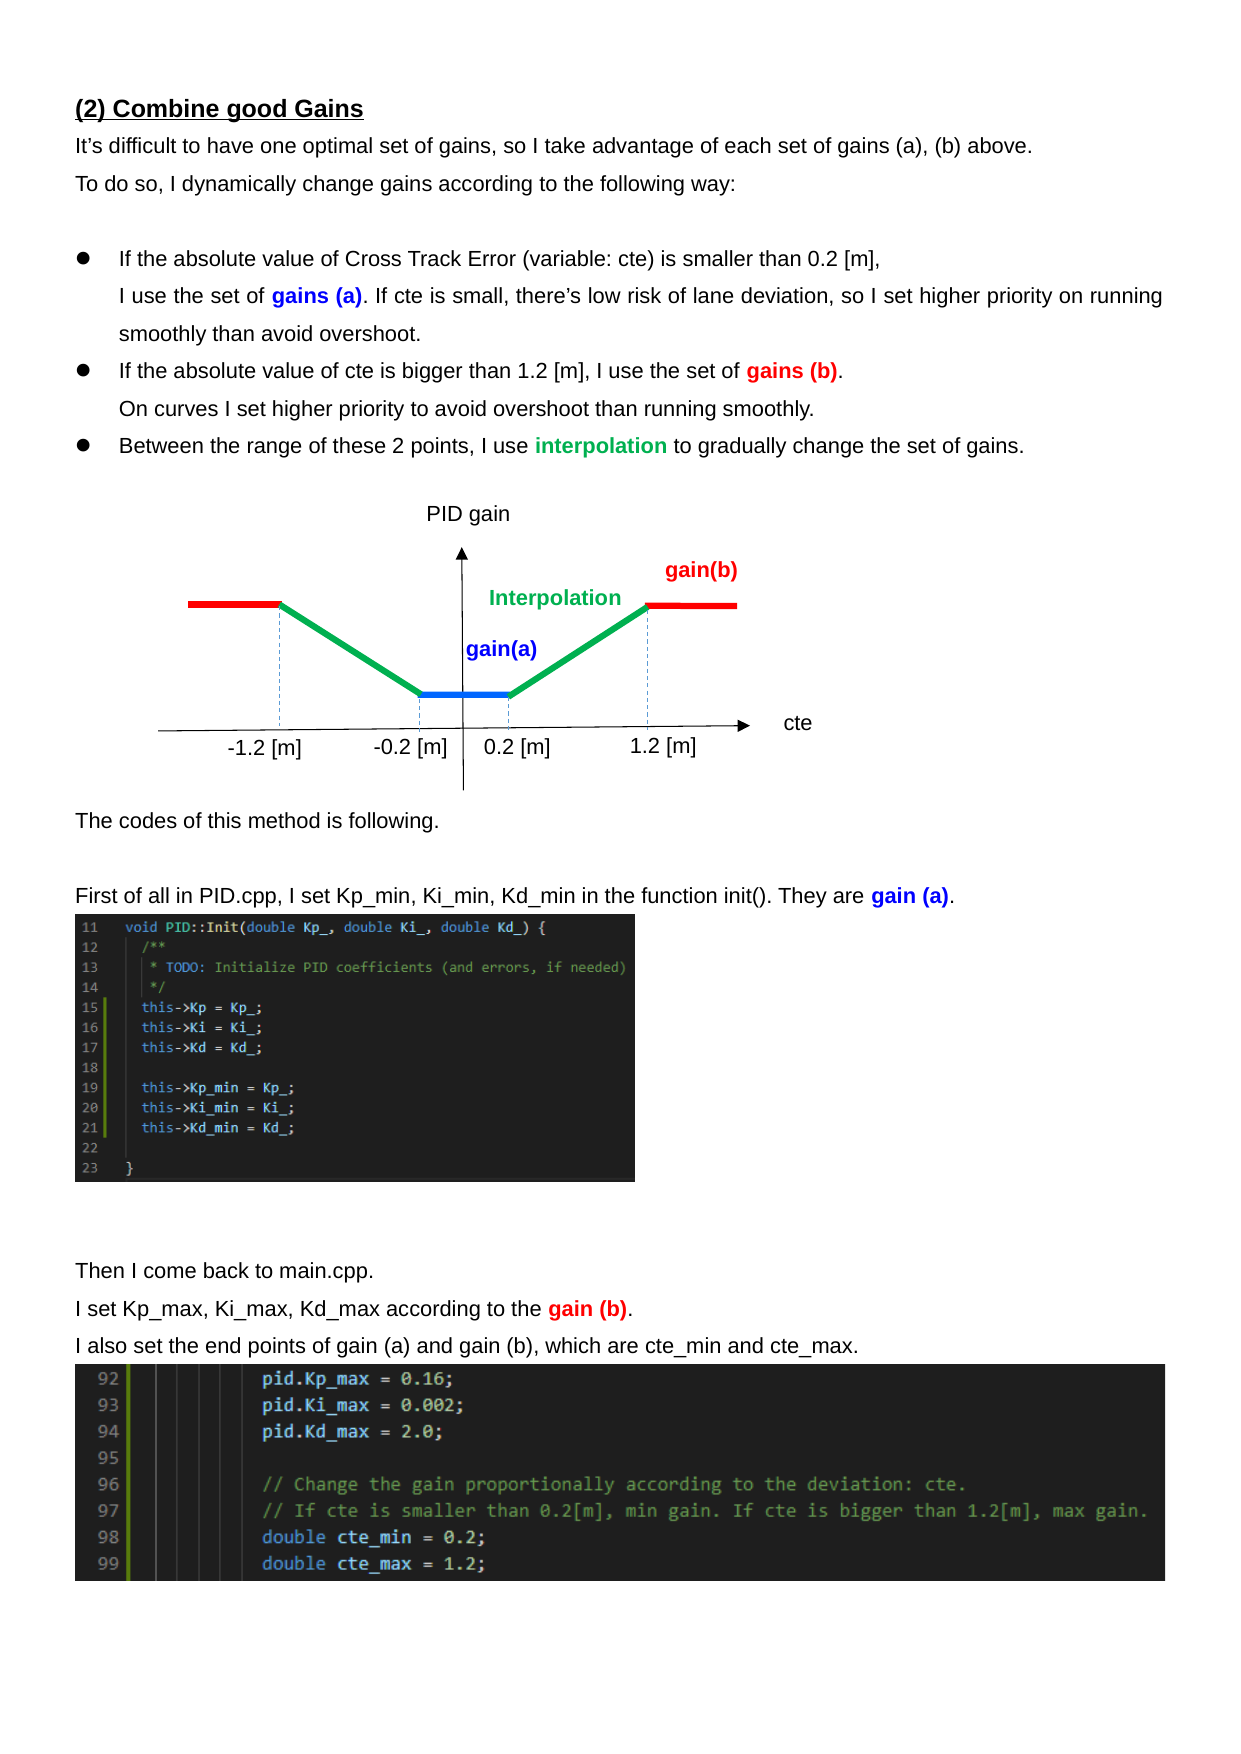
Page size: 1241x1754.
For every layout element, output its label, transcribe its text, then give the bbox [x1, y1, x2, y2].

text (2) Combine good Gains [75, 89, 1165, 127]
list Between the range of these 2 points, I use interpolation to gradually change the set of gains. [75, 427, 1165, 464]
list If the absolute value of Cross Track Error (variable: cte) is smaller than 0.2 [m], I use the set of gains (a). If cte is small, there’s low risk of lane deviation, so I set higher priority on running smoothly than avoid overshoot. [75, 239, 1165, 352]
text The codes of this method is following. [75, 802, 1165, 839]
text It’s difficult to have one optimal set of gains, so I take advantage of each set of gains (a), (b) above. [75, 127, 1165, 164]
text First of all in PID.cpp, I set Kp_min, Ki_min, Kd_min in the function init(). They are gain (a). [75, 877, 1165, 914]
text To do so, I dynamically change gains according to the following way: [75, 164, 1165, 202]
list If the absolute value of cte is bigger than 1.2 [m], I use the set of gains (b). On curves I set higher priority to avoid overshoot than running smoothly. [75, 352, 1165, 427]
text Then I come back to main.cpp. [75, 1252, 1165, 1289]
picture [75, 1364, 1166, 1581]
picture [75, 914, 635, 1182]
text I also set the end points of gain (a) and gain (b), which are cte_min and cte_max. [75, 1327, 1165, 1364]
text I set Kp_max, Ki_max, Kd_max according to the gain (b). [75, 1289, 1165, 1327]
